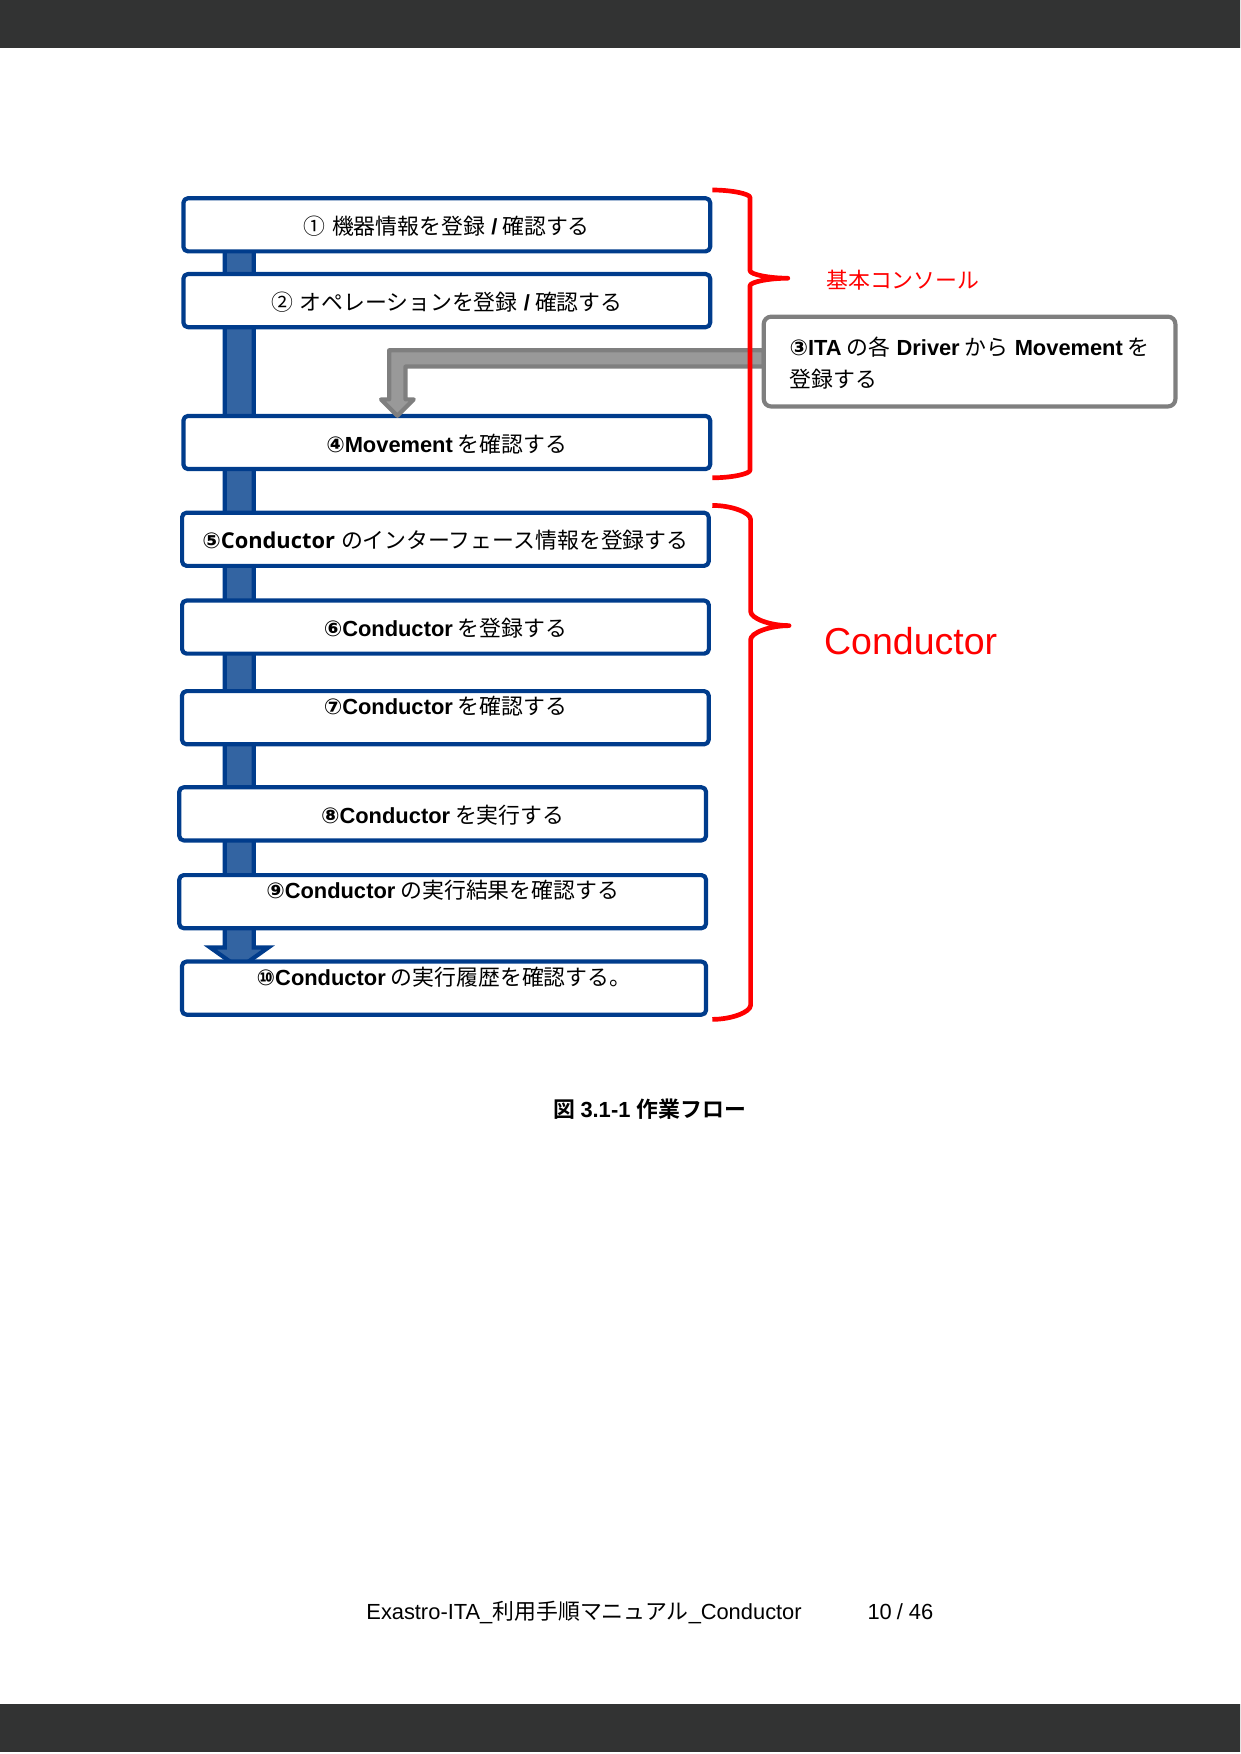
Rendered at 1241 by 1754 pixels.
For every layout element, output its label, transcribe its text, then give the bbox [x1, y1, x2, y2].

text 図 3.1-1 作業フロー [148, 1078, 1152, 1138]
picture [0, 1704, 1241, 1752]
picture [0, 0, 1241, 48]
